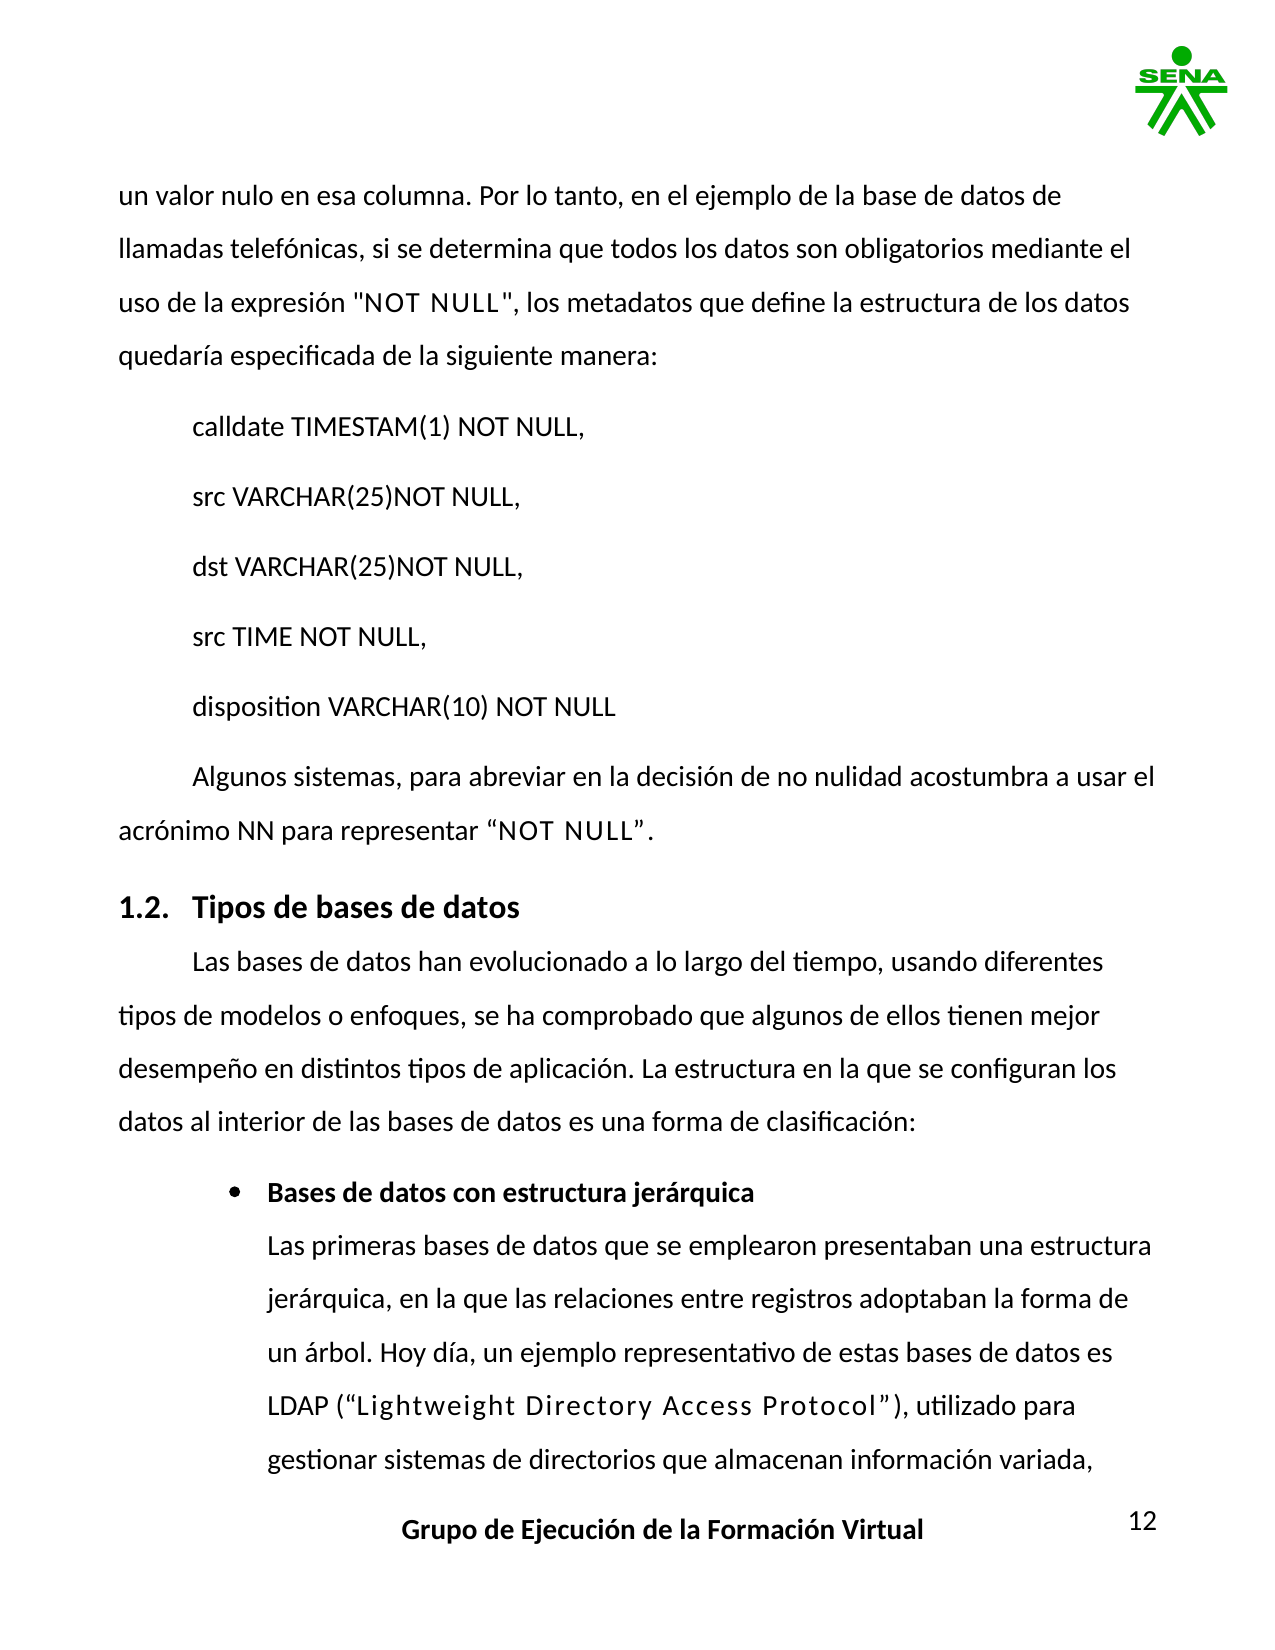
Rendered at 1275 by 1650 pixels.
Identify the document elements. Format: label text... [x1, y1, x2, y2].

text Algunos sistemas, para abreviar en la decisión de no nulidad acostumbra a usar el acrónimo NN para representar “NOT NULL”. [118, 758, 1157, 847]
list Bases de datos con estructura jerárquica [229, 1174, 1157, 1209]
subtitle Tipos de bases de datos [118, 886, 1157, 927]
text calldate TIMESTAM(1) NOT NULL, [118, 408, 1157, 443]
picture [1135, 46, 1228, 136]
text disposition VARCHAR(10) NOT NULL [118, 688, 1157, 724]
text dst VARCHAR(25)NOT NULL, [118, 548, 1157, 583]
text Las bases de datos han evolucionado a lo largo del tiempo, usando diferentes tipos de modelos o enfoques, se ha comprobado que algunos de ellos tienen mejor desempeño en distintos tipos de aplicación. La estructura en la que se configuran los datos al interior de las bases de datos es una forma de clasificación: [118, 943, 1157, 1139]
text src TIME NOT NULL, [118, 618, 1157, 653]
text src VARCHAR(25)NOT NULL, [118, 478, 1157, 513]
